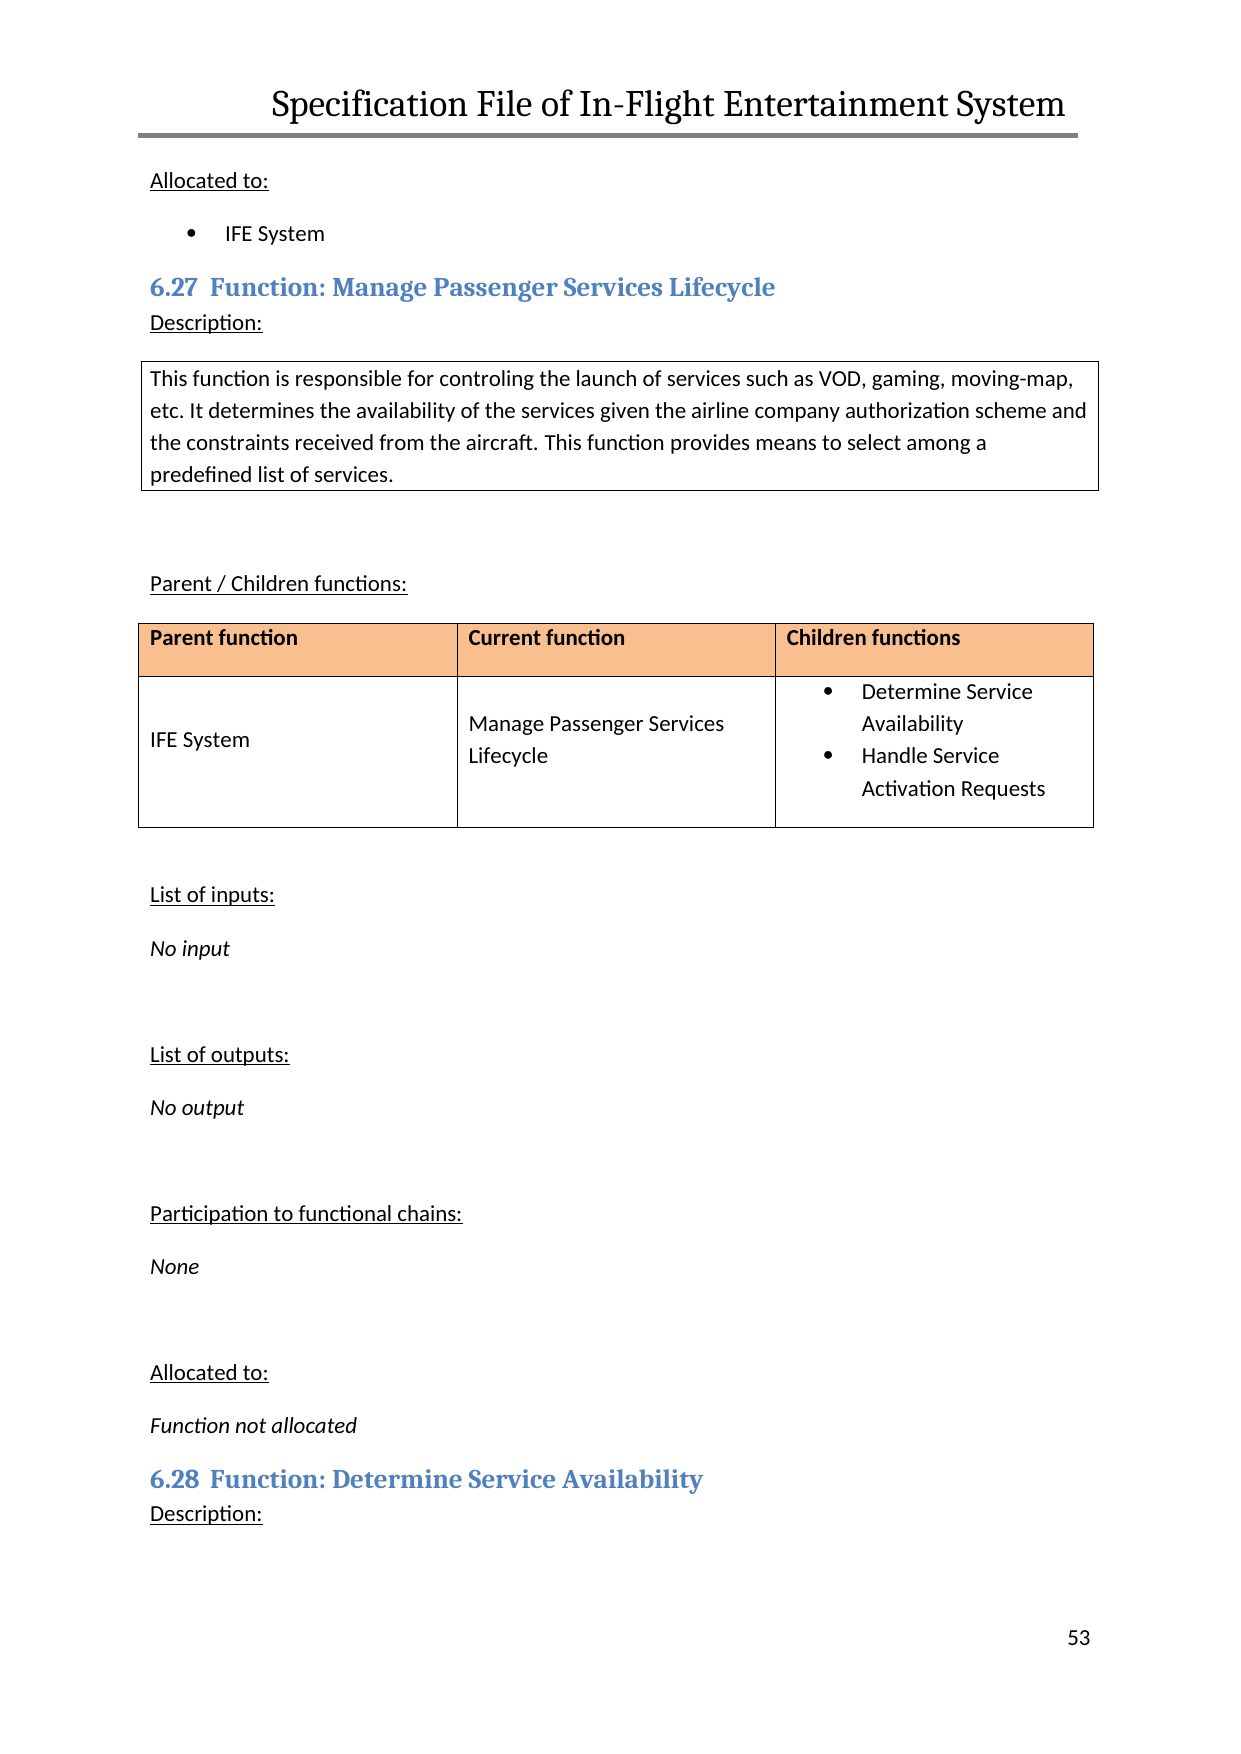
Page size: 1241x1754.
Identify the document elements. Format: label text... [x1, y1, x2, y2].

text Description: [150, 308, 1090, 336]
text Function not allocated [150, 1411, 1090, 1439]
subtitle Function: Determine Service Availability [150, 1464, 1090, 1495]
text Description: [150, 1499, 1090, 1528]
table_cell Manage Passenger Services Lifecycle [458, 677, 775, 827]
table_cell Determine Service Availability Handle Service Activation Requests [776, 677, 1093, 827]
table_header Children functions [776, 624, 1093, 676]
table_cell IFE System [139, 677, 457, 827]
text Allocated to: [150, 166, 1090, 194]
subtitle Function: Manage Passenger Services Lifecycle [150, 272, 1090, 303]
text Allocated to: [150, 1358, 1090, 1386]
table_header Parent function [139, 624, 457, 676]
text List of outputs: [150, 1040, 1090, 1068]
text Parent / Children functions: [150, 569, 1090, 597]
text List of inputs: [150, 881, 1090, 909]
text No input [150, 934, 1090, 962]
text None [150, 1252, 1090, 1280]
text This function is responsible for controling the launch of services such as VOD, gaming, moving-map, etc. It determines the availability of the services given the airline company authorization scheme and the constraints received from the aircraft. This function provides means to select among a predefined list of services. [142, 362, 1098, 490]
text No output [150, 1093, 1090, 1121]
list IFE System [187, 219, 1090, 247]
table_header Current function [458, 624, 775, 676]
text Participation to functional chains: [150, 1199, 1090, 1227]
